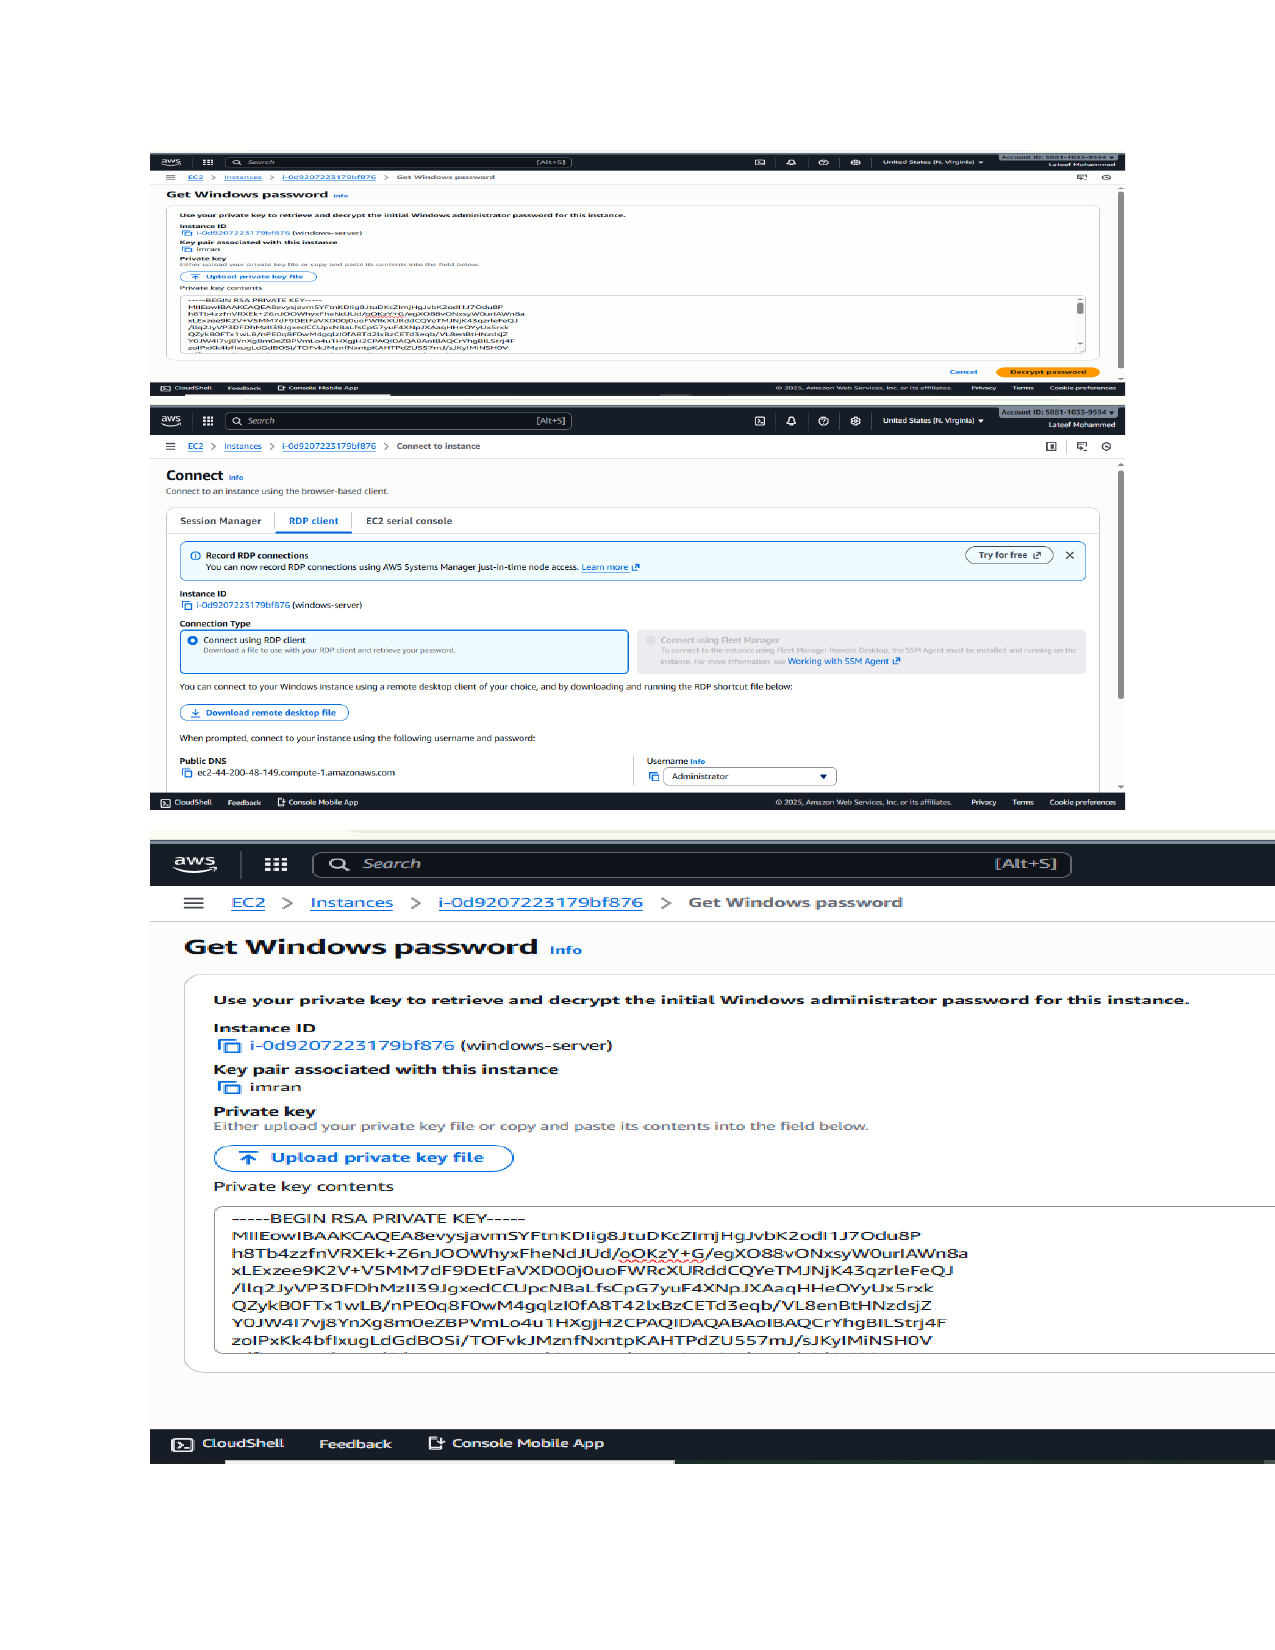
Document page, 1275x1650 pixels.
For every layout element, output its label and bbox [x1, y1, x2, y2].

picture [150, 150, 1125, 396]
picture [150, 399, 1125, 810]
picture [150, 830, 1275, 1464]
